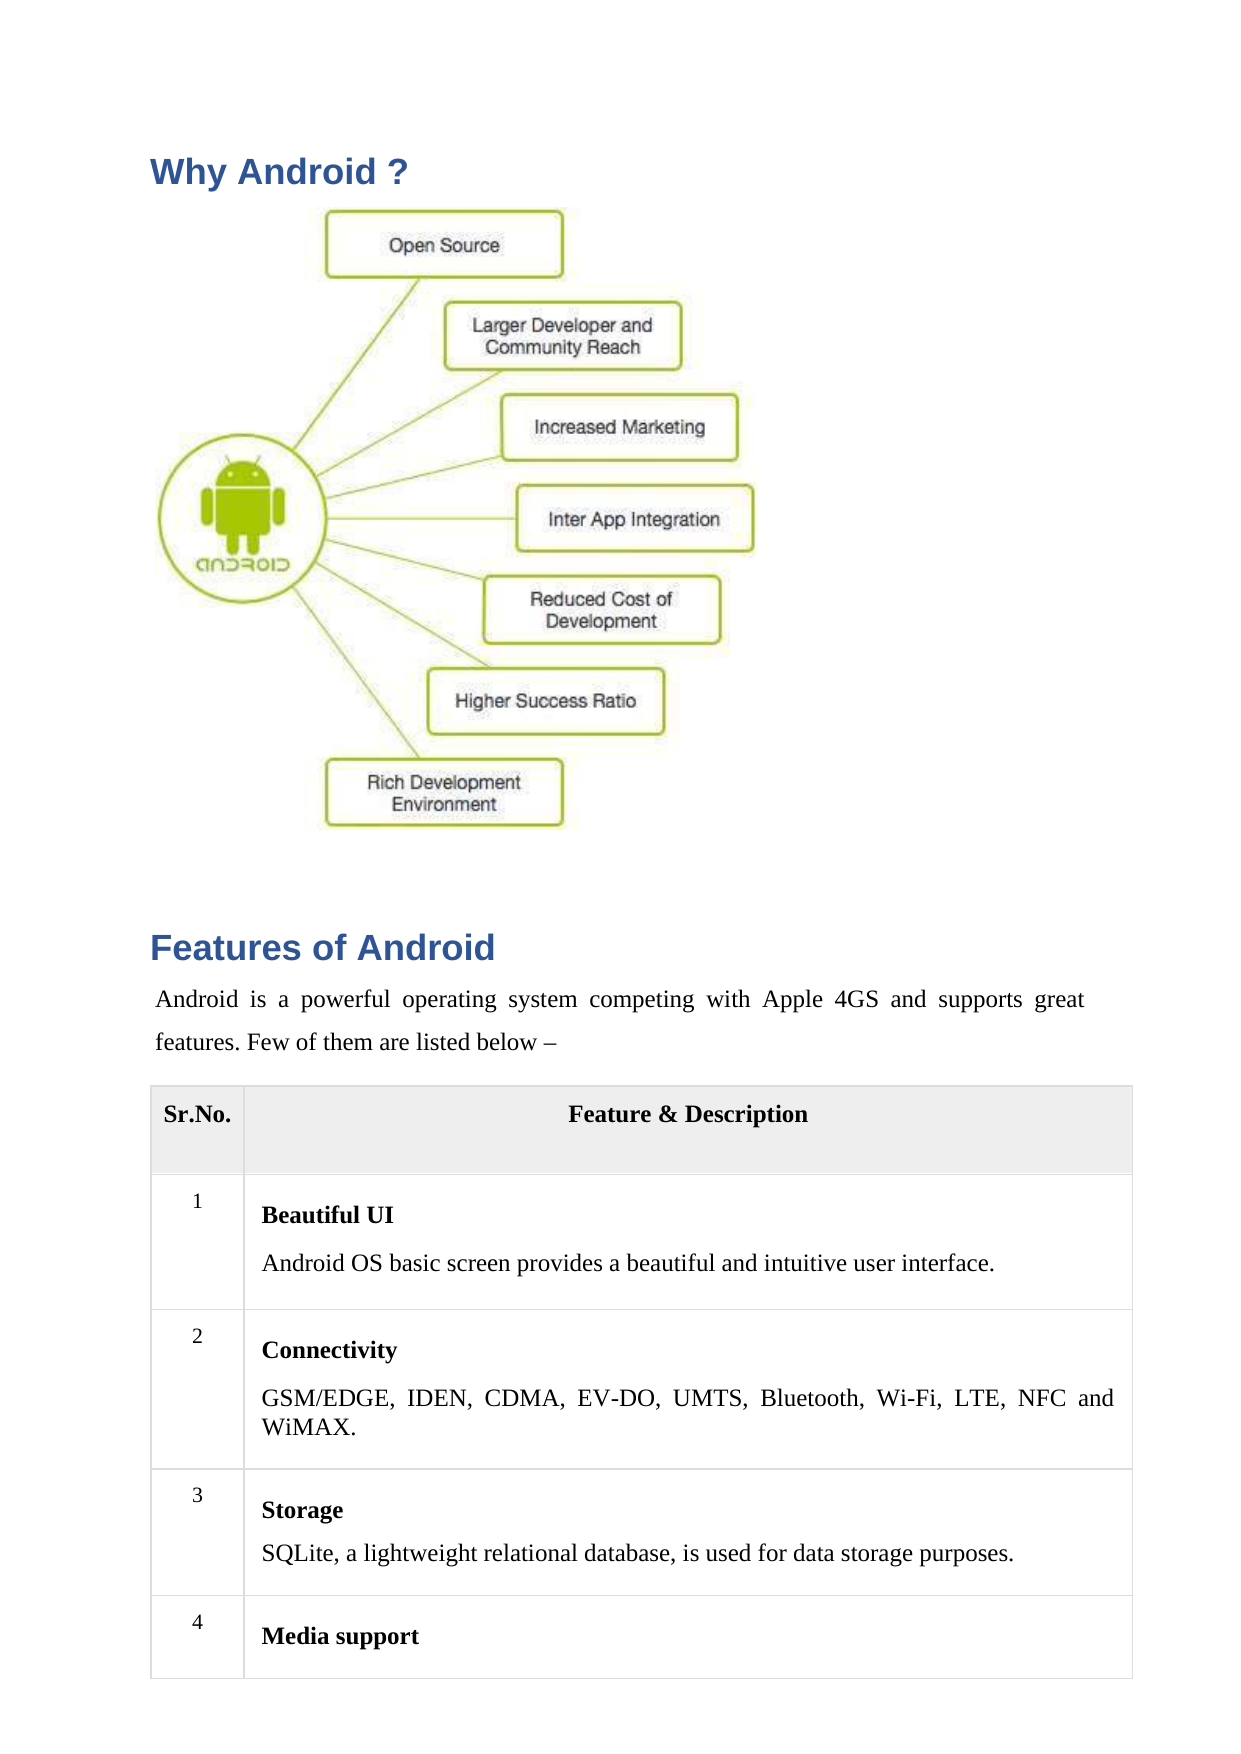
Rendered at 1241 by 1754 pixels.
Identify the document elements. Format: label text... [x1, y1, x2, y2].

table_cell 2 [152, 1310, 243, 1468]
table_cell 3 [152, 1470, 243, 1595]
picture [155, 207, 758, 830]
table_header Feature & Description [245, 1087, 1132, 1173]
table_cell 1 [152, 1175, 243, 1309]
subtitle Why Android ? [150, 150, 1090, 192]
table_cell Beautiful UI Android OS basic screen provides a beautiful and intuitive user interface. [245, 1175, 1132, 1309]
text Android is a powerful operating system competing with Apple 4GS and supports great features. Few of them are listed below – [155, 984, 1085, 1056]
table_cell Connectivity GSM/EDGE, IDEN, CDMA, EV-DO, UMTS, Bluetooth, Wi-Fi, LTE, NFC and WiMAX. [245, 1310, 1132, 1468]
table_cell 4 [152, 1596, 243, 1678]
table_header Sr.No. [152, 1087, 243, 1173]
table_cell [245, 1596, 1132, 1678]
subtitle Features of Android [150, 926, 1090, 968]
table_cell Storage SQLite, a lightweight relational database, is used for data storage purposes. [245, 1470, 1132, 1595]
